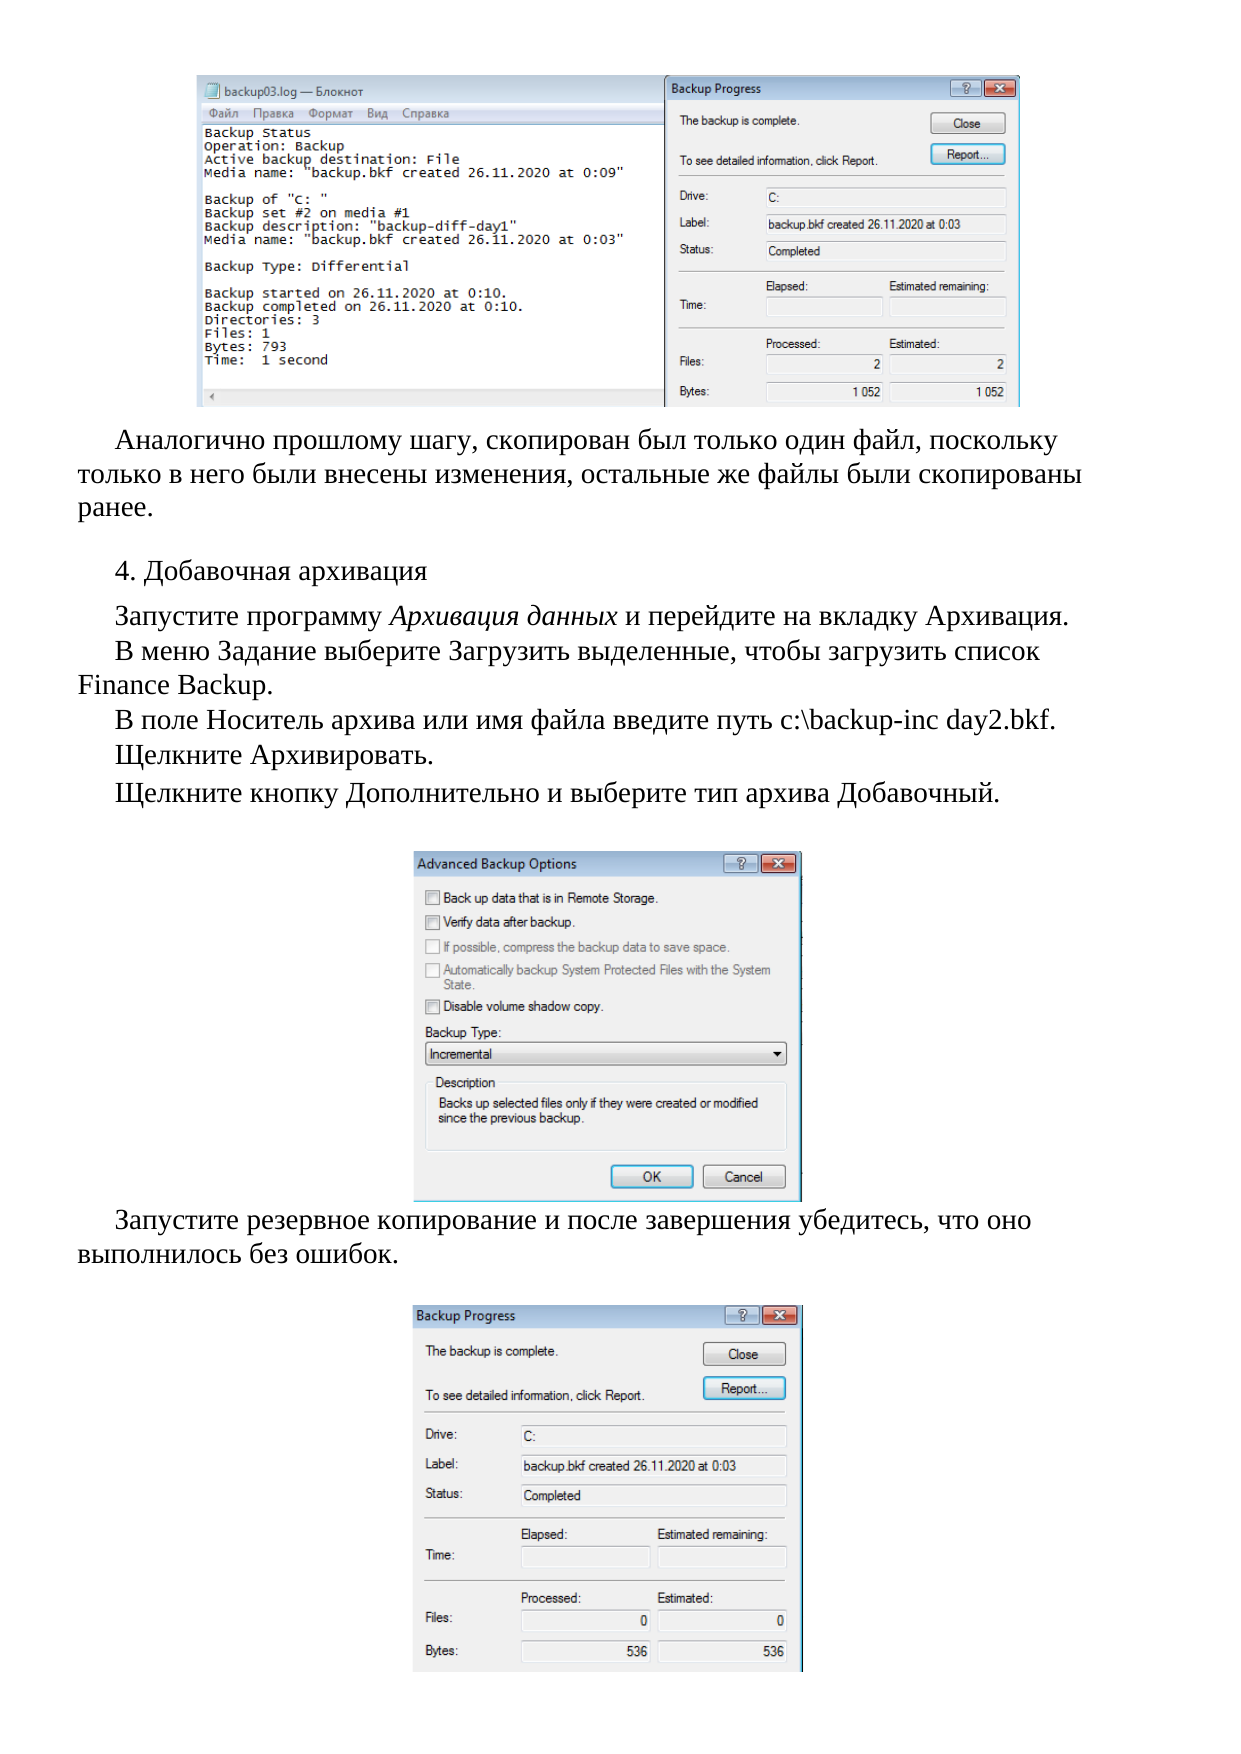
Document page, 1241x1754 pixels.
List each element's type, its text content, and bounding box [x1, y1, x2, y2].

picture [413, 851, 803, 1202]
text Аналогично прошлому шагу, скопирован был только один файл, поскольку только в него были внесены изменения, остальные же файлы были скопированы ранее. [77, 422, 1102, 523]
text 4. Добавочная архивация [114, 553, 1165, 587]
text В меню Задание выберите Загрузить выделенные, чтобы загрузить список Finance Backup. [77, 633, 1102, 701]
picture [196, 75, 1020, 407]
text Запустите программу Архивация данных и перейдите на вкладку Архивация. [77, 598, 1102, 632]
picture [412, 1305, 804, 1672]
text В поле Носитель архива или имя файла введите путь c:\backup-inc day2.bkf. [77, 702, 1101, 736]
text Запустите резервное копирование и после завершения убедитесь, что оно выполнилось без ошибок. [77, 1202, 1101, 1269]
text Щелкните кнопку Дополнительно и выберите тип архива Добавочный. [77, 775, 1102, 809]
text Щелкните Архивировать. [114, 737, 1165, 771]
